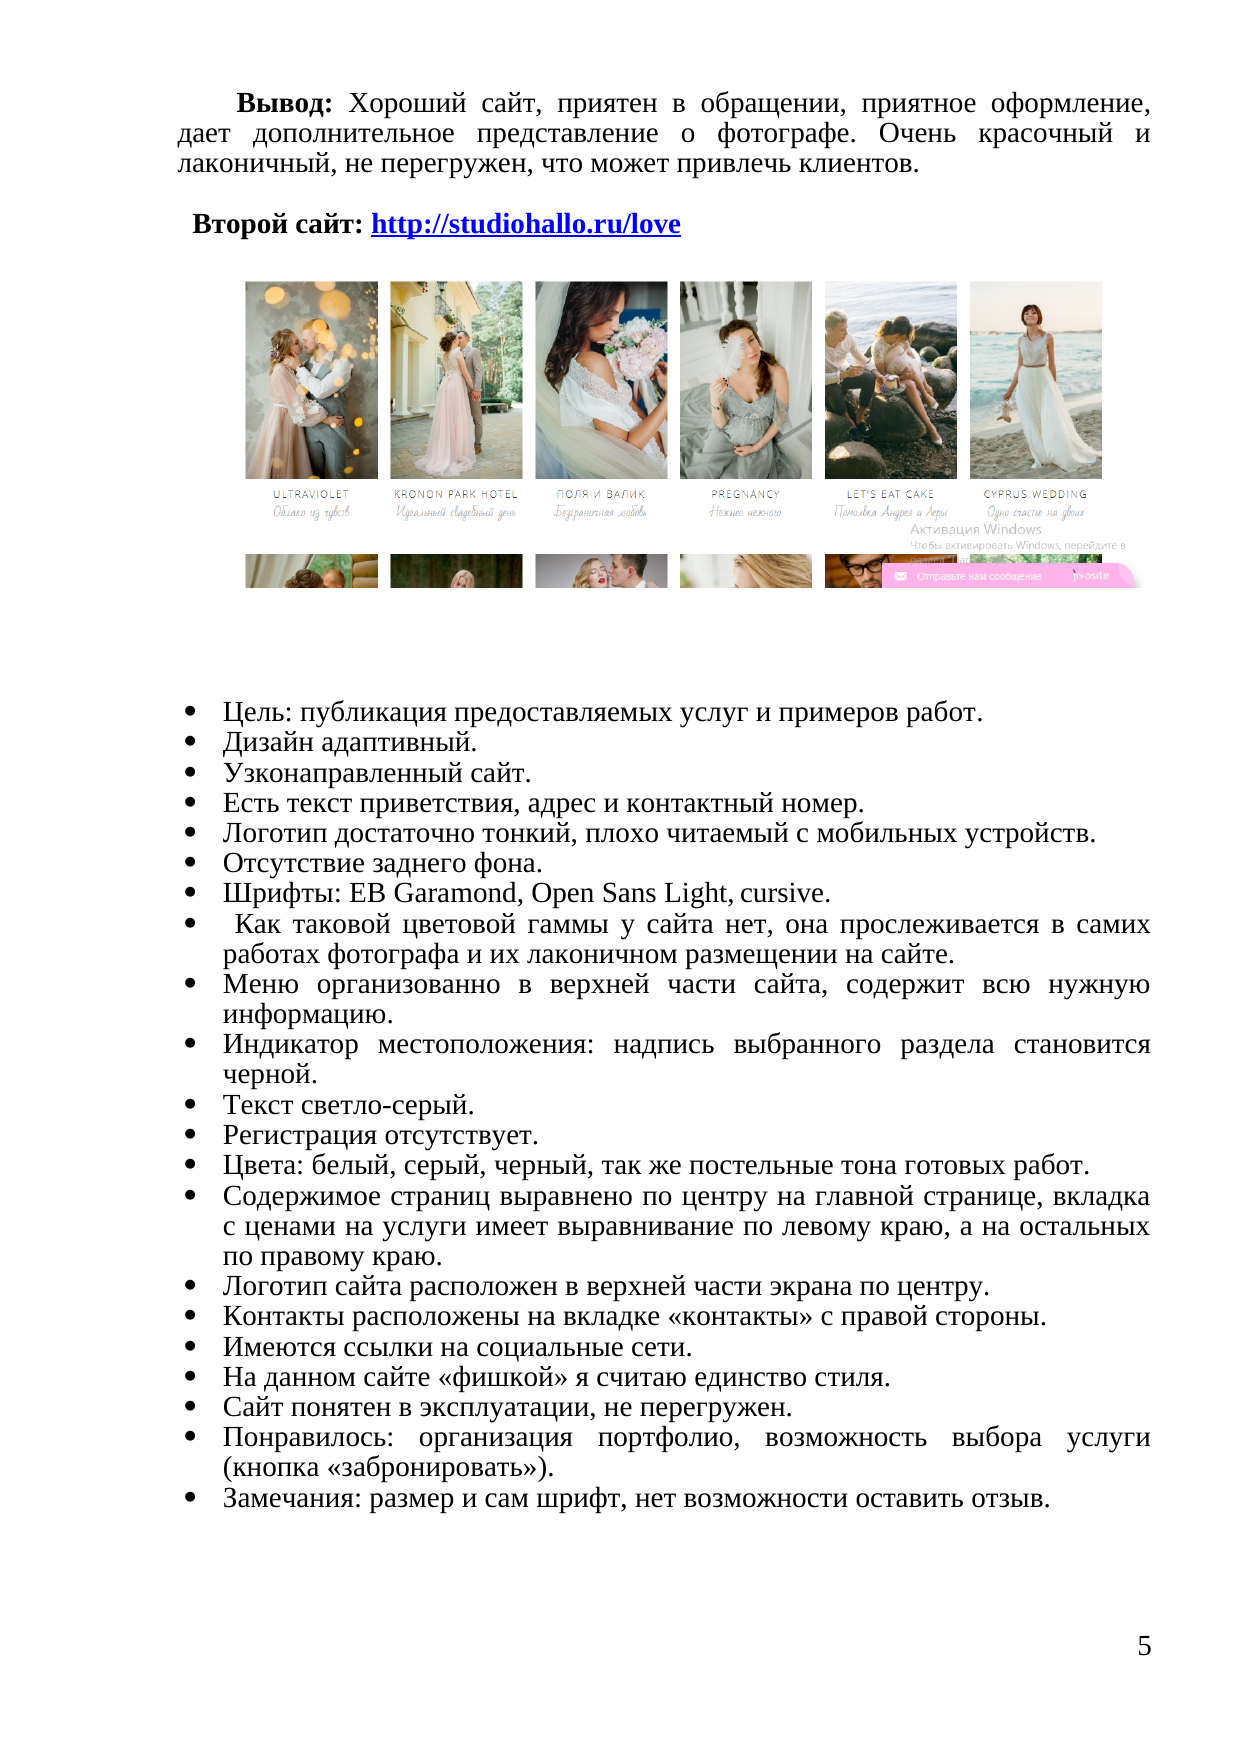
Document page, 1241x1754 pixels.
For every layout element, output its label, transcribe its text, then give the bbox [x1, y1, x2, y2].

list Логотип достаточно тонкий, плохо читаемый с мобильных устройств. [185, 818, 1152, 848]
list Индикатор местоположения: надпись выбранного раздела становится черной. [185, 1030, 1152, 1090]
list Цель: публикация предоставляемых услуг и примеров работ. [185, 697, 1152, 728]
list Имеются ссылки на социальные сети. [185, 1332, 1152, 1362]
list Содержимое страниц выравнено по центру на главной странице, вкладка с ценами на услуги имеет выравнивание по левому краю, а на остальных по правому краю. [185, 1181, 1152, 1271]
list Текст светло-серый. [185, 1090, 1152, 1120]
list Меню организованно в верхней части сайта, содержит всю нужную информацию. [185, 969, 1152, 1030]
list Шрифты: EB Garamond, Open Sans Light, cursive. [185, 879, 1152, 909]
list Дизайн адаптивный. [185, 728, 1152, 758]
list Цвета: белый, серый, черный, так же постельные тона готовых работ. [185, 1151, 1152, 1181]
list Есть текст приветствия, адрес и контактный номер. [185, 788, 1152, 818]
list Понравилось: организация портфолио, возможность выбора услуги (кнопка «забронировать»). [185, 1422, 1152, 1483]
text Второй сайт: http://studiohallo.ru/love [148, 209, 1152, 239]
list Как таковой цветовой гаммы у сайта нет, она прослеживается в самих работах фотографа и их лаконичном размещении на сайте. [185, 909, 1152, 969]
list Регистрация отсутствует. [185, 1120, 1152, 1151]
list Отсутствие заднего фона. [185, 848, 1152, 879]
list Контакты расположены на вкладке «контакты» с правой стороны. [185, 1302, 1152, 1332]
text Вывод: Хороший сайт, приятен в обращении, приятное оформление, дает дополнительное представление о фотографе. Очень красочный и лаконичный, не перегружен, что может привлечь клиентов. [177, 89, 1152, 179]
list Сайт понятен в эксплуатации, не перегружен. [185, 1392, 1152, 1422]
list Замечания: размер и сам шрифт, нет возможности оставить отзыв. [185, 1483, 1152, 1513]
list Узконаправленный сайт. [185, 758, 1152, 788]
picture [191, 269, 1153, 588]
list На данном сайте «фишкой» я считаю единство стиля. [185, 1362, 1152, 1392]
list Логотип сайта расположен в верхней части экрана по центру. [185, 1271, 1152, 1302]
